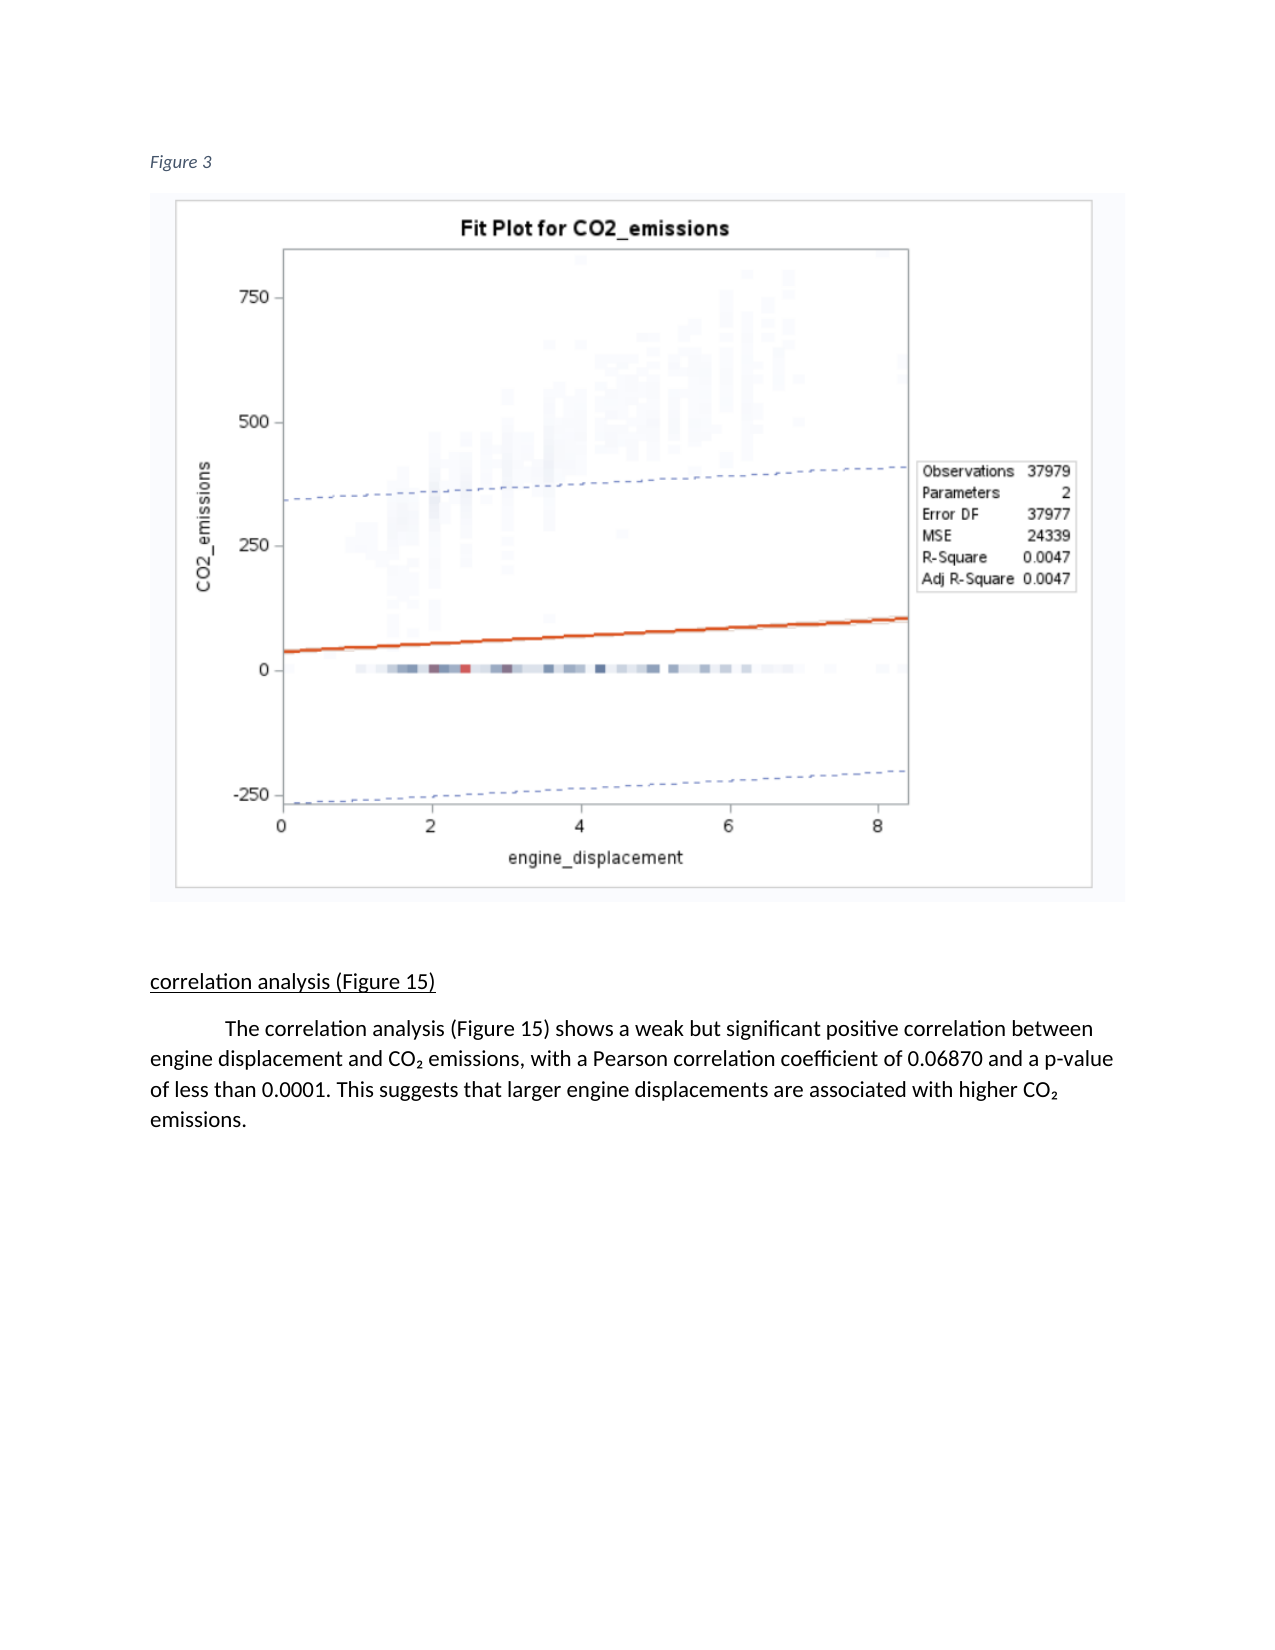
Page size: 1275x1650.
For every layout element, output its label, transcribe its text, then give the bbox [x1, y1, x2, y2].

text correlation analysis (Figure 15) [150, 967, 1125, 996]
picture [150, 193, 1125, 902]
text The correlation analysis (Figure 15) shows a weak but significant positive correlation between engine displacement and CO₂ emissions, with a Pearson correlation coefficient of 0.06870 and a p-value of less than 0.0001. This suggests that larger engine displacements are associated with higher CO₂ emissions. [150, 1014, 1125, 1133]
